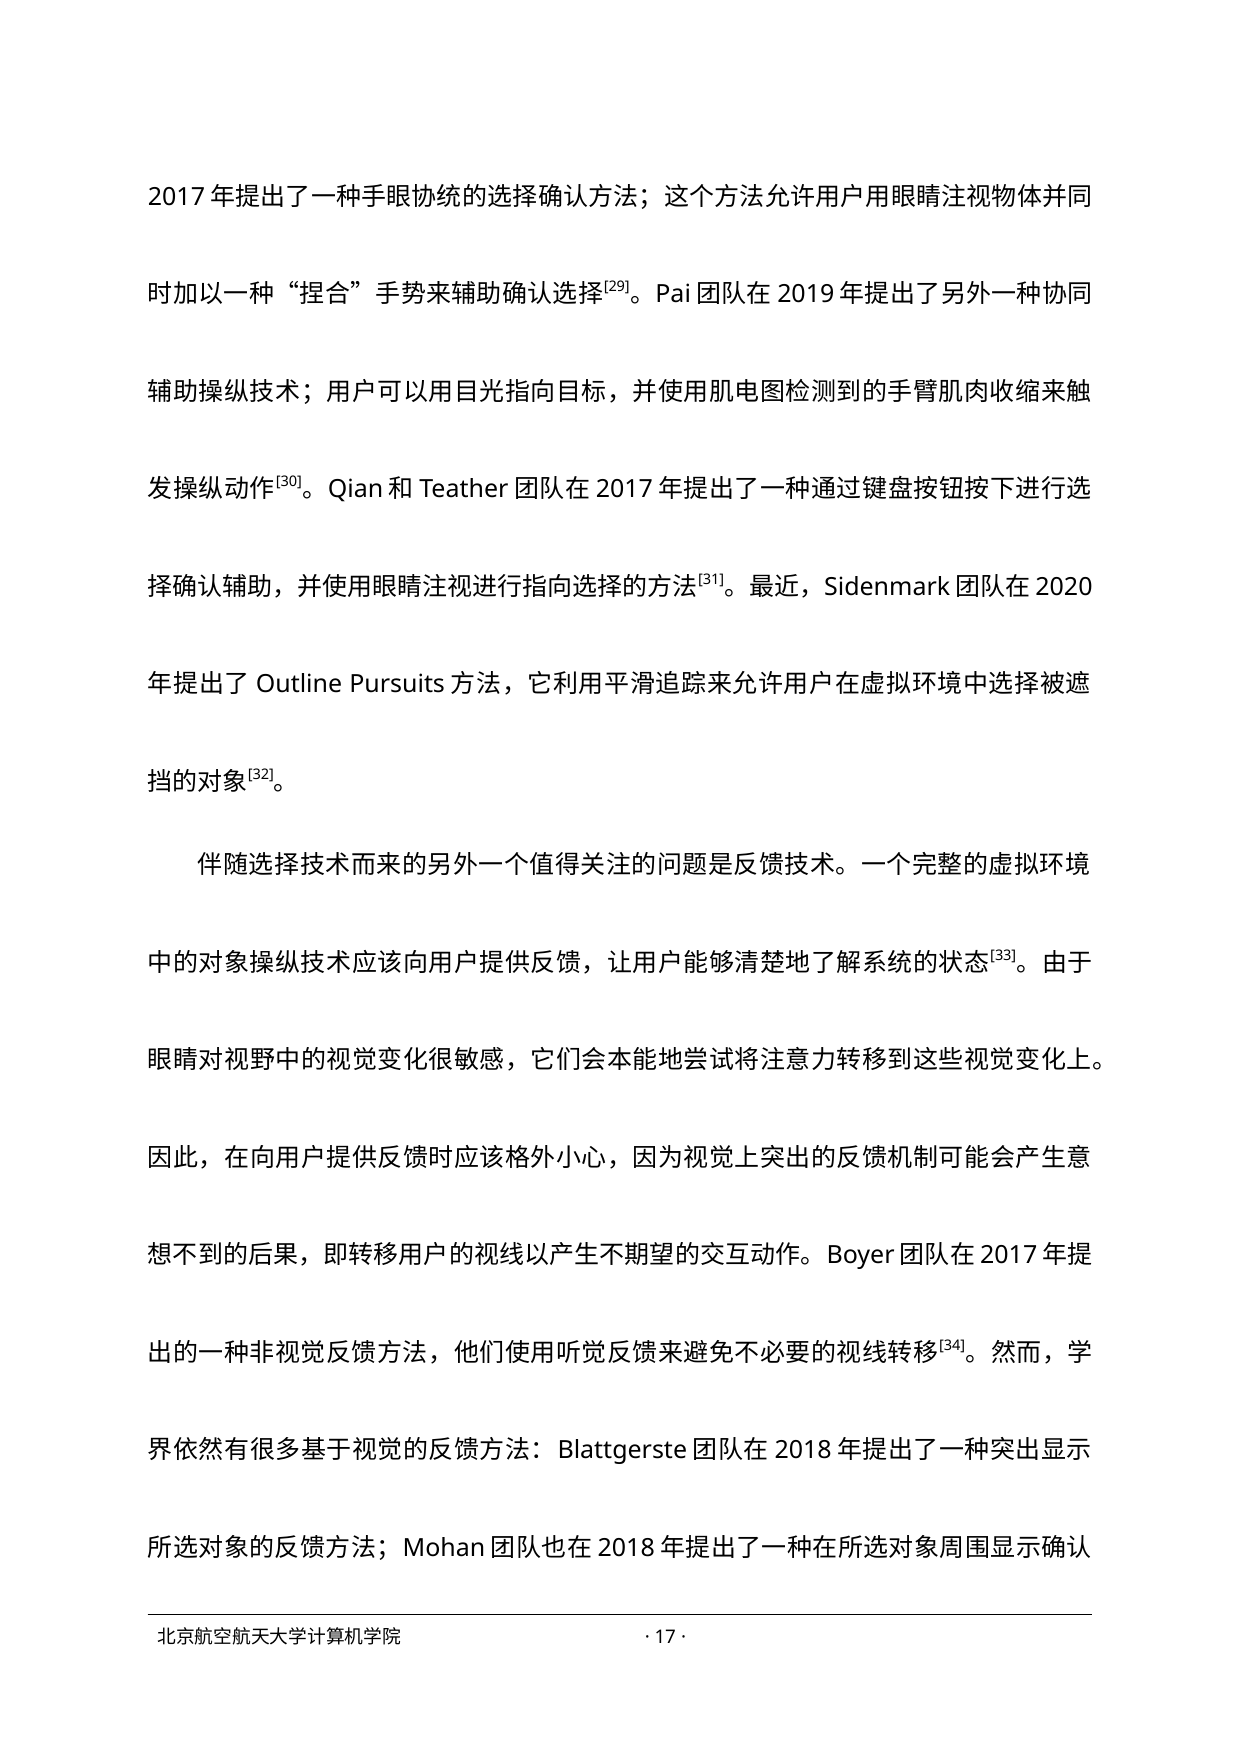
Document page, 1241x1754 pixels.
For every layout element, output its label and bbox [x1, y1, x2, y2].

text [148, 830, 1092, 1578]
text [148, 162, 1092, 812]
